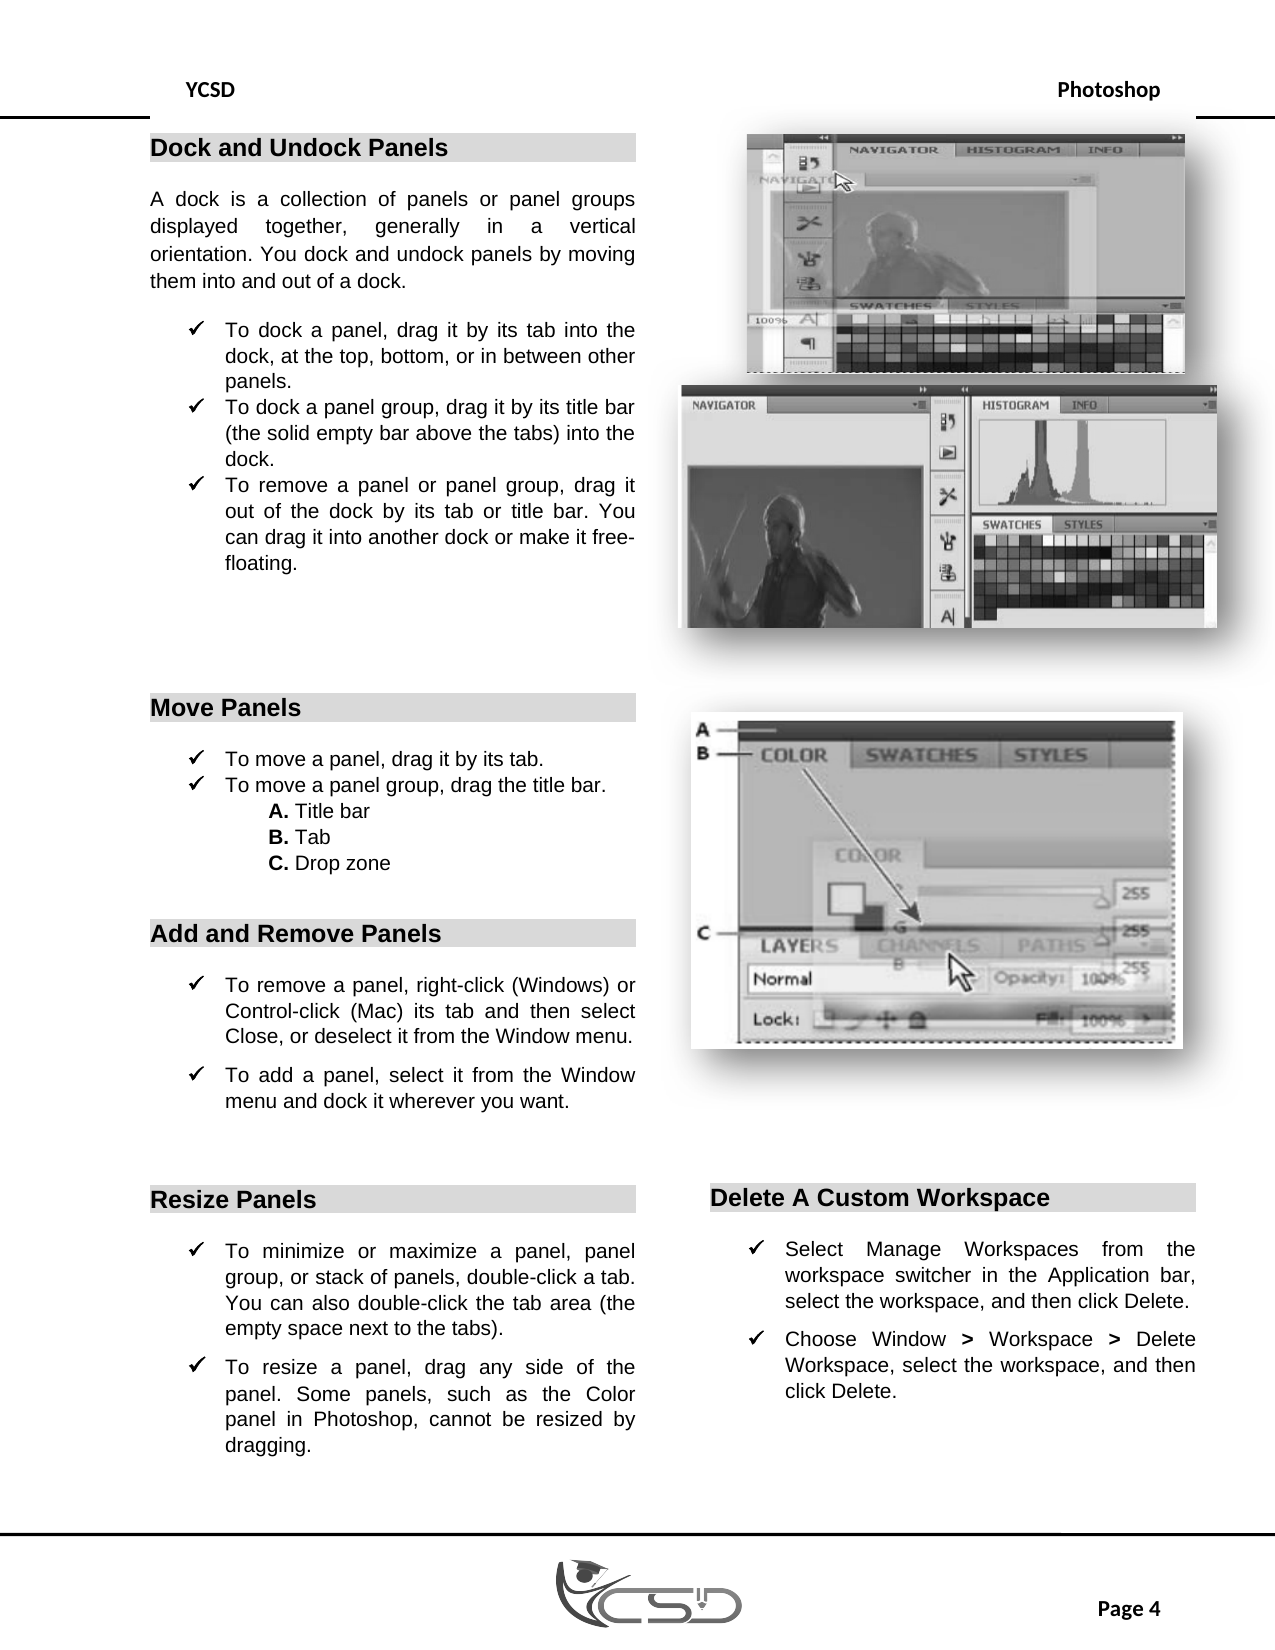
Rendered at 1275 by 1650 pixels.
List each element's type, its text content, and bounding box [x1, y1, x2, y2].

list To dock a panel, drag it by its tab into the dock, at the top, bottom, or in between other panels. [187, 318, 636, 393]
text A dock is a collection of panels or panel groups displayed together, generally in a vertical orientation. You dock and undock panels by moving them into and out of a dock. [150, 187, 636, 293]
list To resize a panel, drag any side of the panel. Some panels, such as the Color panel in Photoshop, cannot be resized by dragging. [187, 1355, 636, 1457]
list To remove a panel or panel group, drag it out of the dock by its tab or title bar. You can drag it into another dock or make it free-floating. [187, 473, 636, 574]
text Move Panels [150, 693, 636, 722]
list To move a panel group, drag the title bar. [187, 773, 636, 797]
list To dock a panel group, drag it by its title bar (the solid empty bar above the tabs) into the dock. [187, 395, 636, 471]
list Select Manage Workspaces from the workspace switcher in the Application bar, select the workspace, and then click Delete. [747, 1237, 1196, 1312]
list To move a panel, drag it by its tab. [187, 747, 636, 771]
list C. Drop zone [268, 850, 636, 874]
list A. Title bar [268, 799, 636, 823]
text Resize Panels [150, 1185, 636, 1213]
list To add a panel, select it from the Window menu and dock it wherever you want. [187, 1063, 636, 1113]
text Add and Remove Panels [150, 919, 636, 947]
list Choose Window > Workspace > Delete Workspace, select the workspace, and then click Delete. [747, 1327, 1196, 1403]
text Delete A Custom Workspace [710, 1183, 1196, 1212]
text Dock and Undock Panels [150, 133, 636, 162]
list B. Tab [268, 824, 636, 848]
list To minimize or maximize a panel, panel group, or stack of panels, double-click a tab. You can also double-click the tab area (the empty space next to the tabs). [187, 1239, 636, 1340]
list To remove a panel, right-click (Windows) or Control-click (Mac) its tab and then select Close, or deselect it from the Window menu. [187, 972, 636, 1048]
